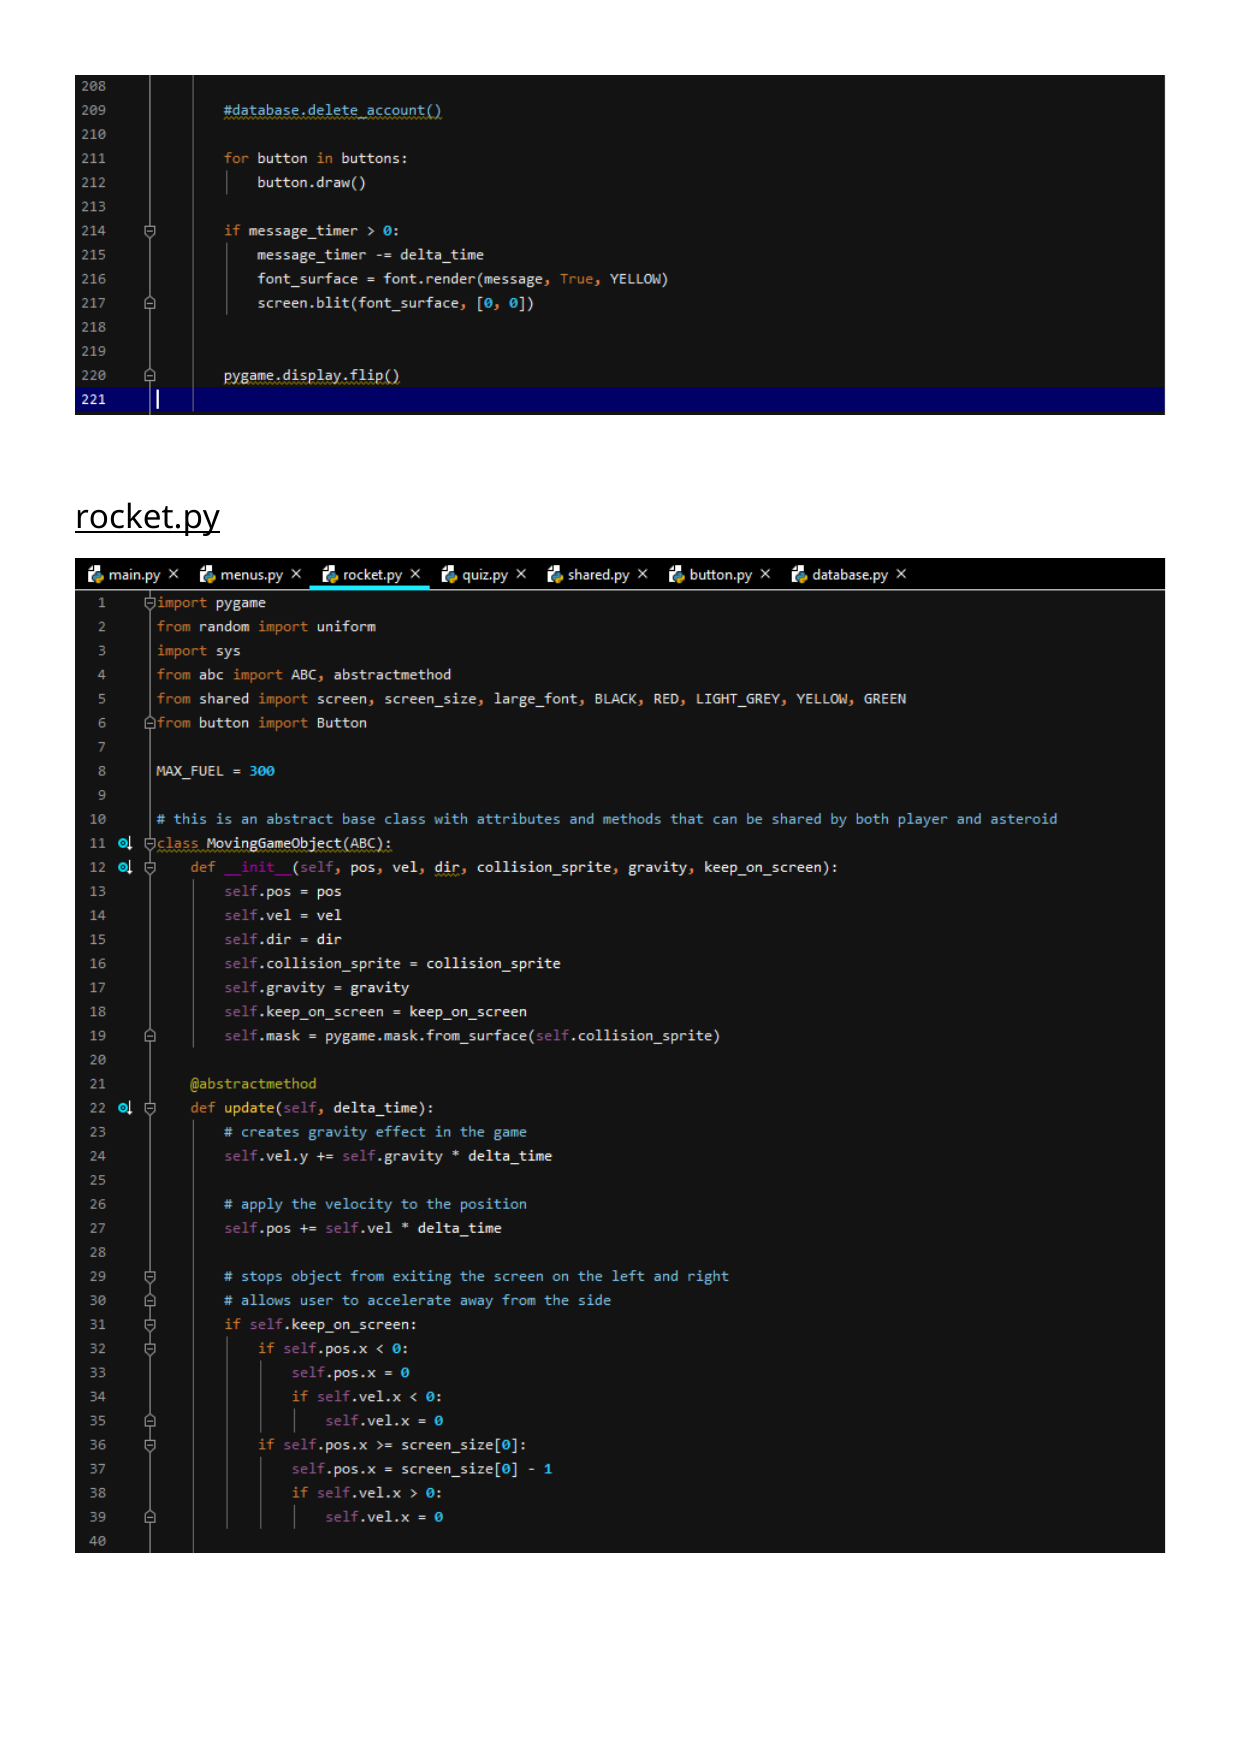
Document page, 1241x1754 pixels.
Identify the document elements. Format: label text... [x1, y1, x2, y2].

text rocket.py [75, 493, 1165, 538]
picture [75, 558, 1166, 1553]
picture [75, 75, 1166, 415]
